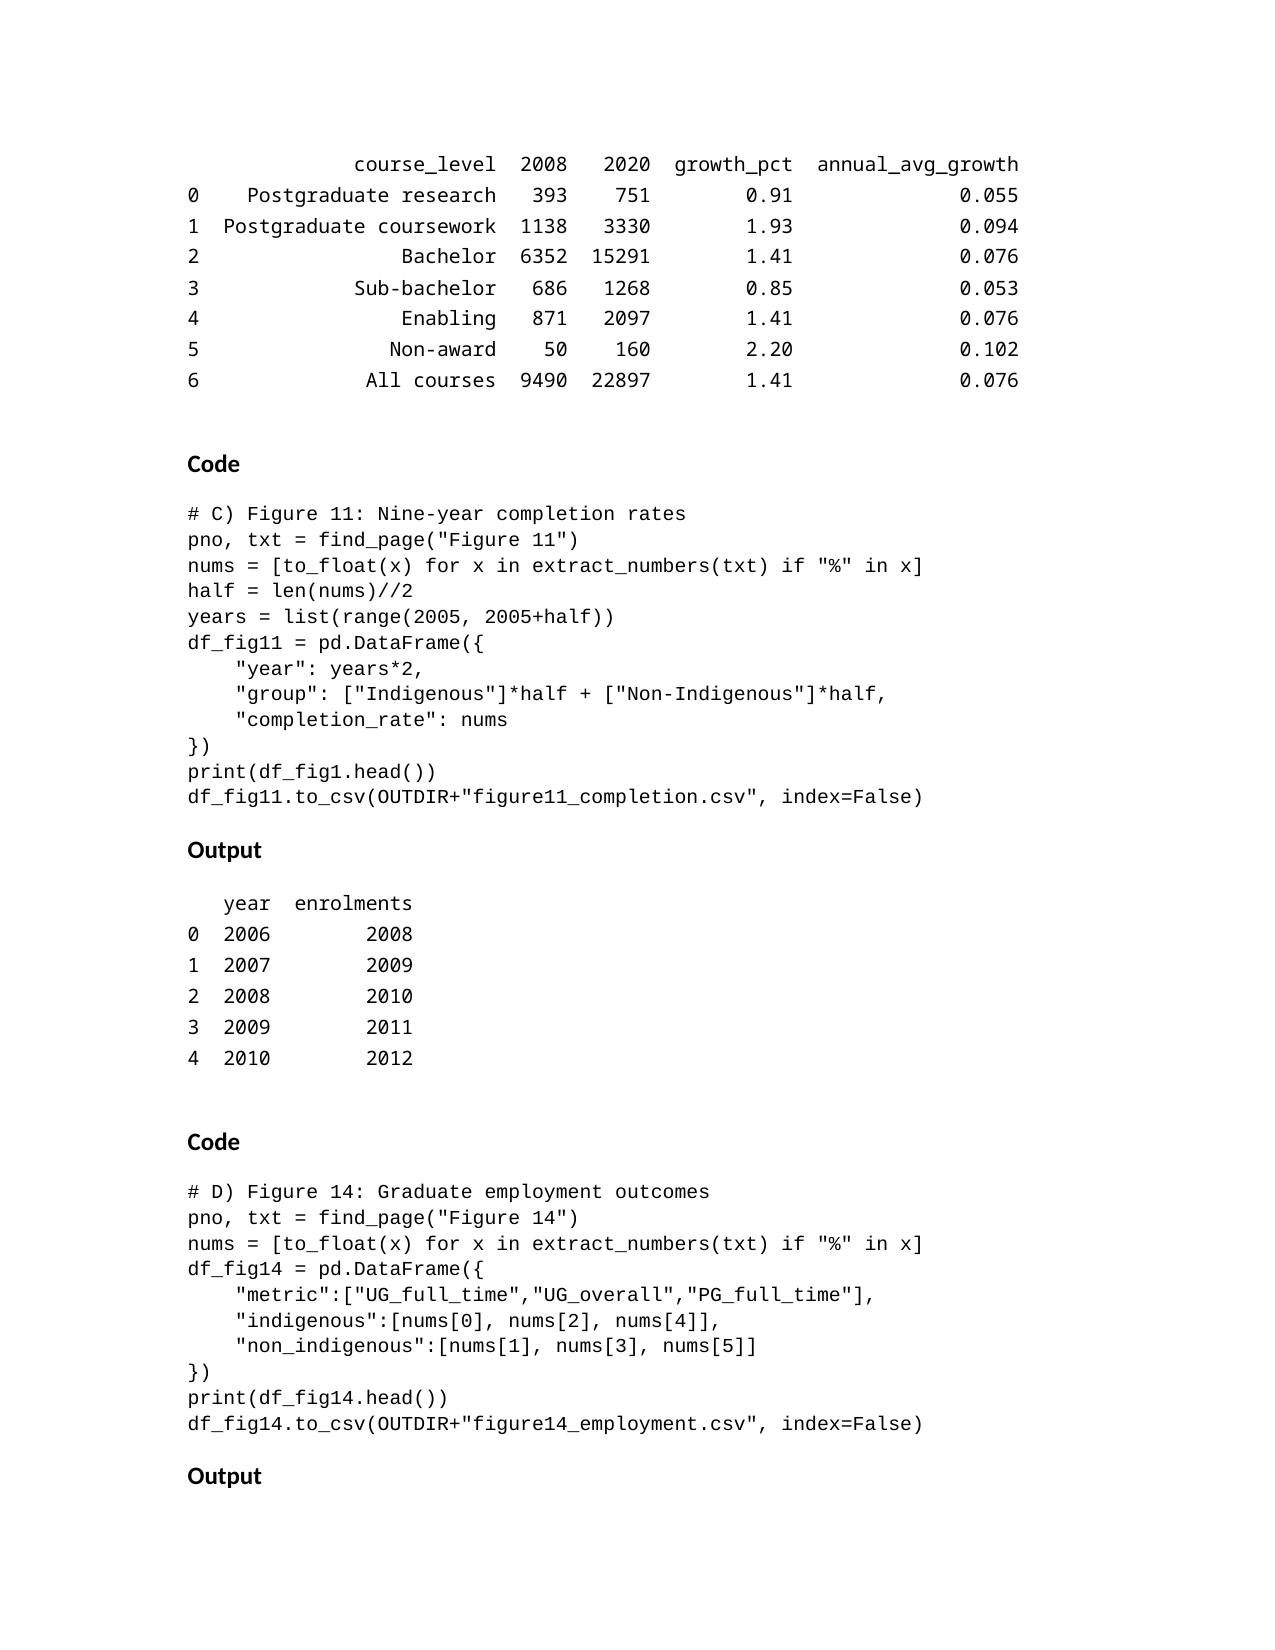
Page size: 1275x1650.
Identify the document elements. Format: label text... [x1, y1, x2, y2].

text Code [187, 1126, 1087, 1157]
text year enrolments 0 2006 2008 1 2007 2009 2 2008 2010 3 2009 2011 4 2010 2012 [187, 890, 1087, 1102]
text course_level 2008 2020 growth_pct annual_avg_growth 0 Postgraduate research 393 751 0.91 0.055 1 Postgraduate coursework 1138 3330 1.93 0.094 2 Bachelor 6352 15291 1.41 0.076 3 Sub-bachelor 686 1268 0.85 0.053 4 Enabling 871 2097 1.41 0.076 5 Non-award 50 160 2.20 0.102 6 All courses 9490 22897 1.41 0.076 [187, 150, 1087, 424]
text Output [187, 1460, 1087, 1491]
text # C) Figure 11: Nine-year completion rates pno, txt = find_page("Figure 11") nums = [to_float(x) for x in extract_numbers(txt) if "%" in x] half = len(nums)//2 years = list(range(2005, 2005+half)) df_fig11 = pd.DataFrame({ "year": years*2, "group": ["Indigenous"]*half + ["Non-Indigenous"]*half, "completion_rate": nums }) print(df_fig1.head()) df_fig11.to_csv(OUTDIR+"figure11_completion.csv", index=False) [187, 504, 1087, 810]
text # D) Figure 14: Graduate employment outcomes pno, txt = find_page("Figure 14") nums = [to_float(x) for x in extract_numbers(txt) if "%" in x] df_fig14 = pd.DataFrame({ "metric":["UG_full_time","UG_overall","PG_full_time"], "indigenous":[nums[0], nums[2], nums[4]], "non_indigenous":[nums[1], nums[3], nums[5]] }) print(df_fig14.head()) df_fig14.to_csv(OUTDIR+"figure14_employment.csv", index=False) [187, 1182, 1087, 1436]
text Code [187, 448, 1087, 479]
text Output [187, 834, 1087, 864]
